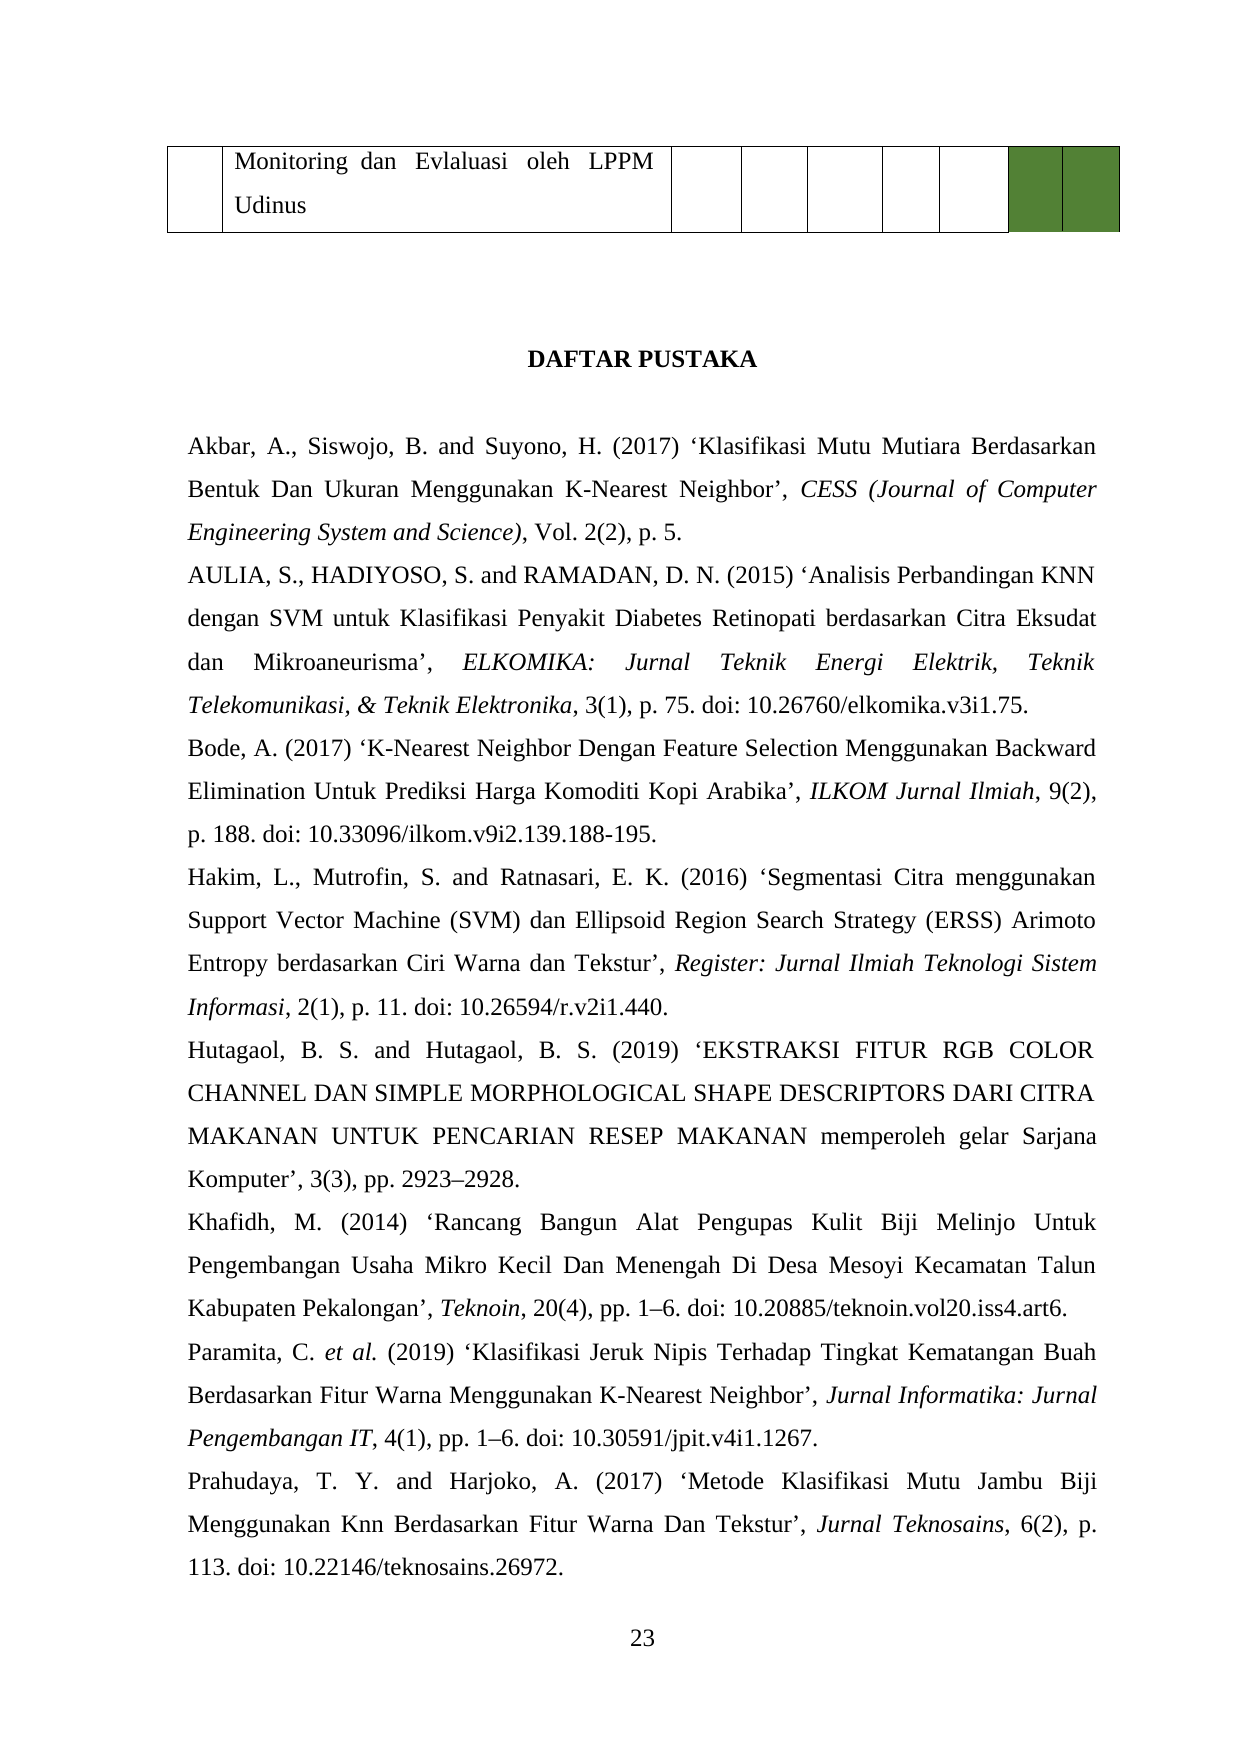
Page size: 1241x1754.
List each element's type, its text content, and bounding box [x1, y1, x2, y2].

text Akbar, A., Siswojo, B. and Suyono, H. (2017) ‘Klasifikasi Mutu Mutiara Berdasarkan Bentuk Dan Ukuran Menggunakan K-Nearest Neighbor’, CESS (Journal of Computer Engineering System and Science), Vol. 2(2), p. 5. [187, 431, 1097, 546]
text Prahudaya, T. Y. and Harjoko, A. (2017) ‘Metode Klasifikasi Mutu Jambu Biji Menggunakan Knn Berdasarkan Fitur Warna Dan Tekstur’, Jurnal Teknosains, 6(2), p. 113. doi: 10.22146/teknosains.26972. [187, 1466, 1097, 1581]
subtitle DAFTAR PUSTAKA [383, 344, 902, 373]
text CHANNEL DAN SIMPLE MORPHOLOGICAL SHAPE DESCRIPTORS DARI CITRA [187, 1078, 1176, 1106]
table_header [1009, 147, 1062, 232]
text MAKANAN UNTUK PENCARIAN RESEP MAKANAN memperoleh gelar Sarjana Komputer’, 3(3), pp. 2923–2928. [187, 1121, 1097, 1193]
text Hutagaol, B. S. and Hutagaol, B. S. (2019) ‘EKSTRAKSI FITUR RGB COLOR [187, 1035, 1176, 1063]
text Bode, A. (2017) ‘K-Nearest Neighbor Dengan Feature Selection Menggunakan Backward Elimination Untuk Prediksi Harga Komoditi Kopi Arabika’, ILKOM Jurnal Ilmiah, 9(2), p. 188. doi: 10.33096/ilkom.v9i2.139.188-195. [187, 733, 1097, 848]
table_header [168, 147, 222, 232]
text AULIA, S., HADIYOSO, S. and RAMADAN, D. N. (2015) ‘Analisis Perbandingan KNN dengan SVM untuk Klasifikasi Penyakit Diabetes Retinopati berdasarkan Citra Eksudat dan Mikroaneurisma’, ELKOMIKA: Jurnal Teknik Energi Elektrik, Teknik Telekomunikasi, & Teknik Elektronika, 3(1), p. 75. doi: 10.26760/elkomika.v3i1.75. [187, 560, 1097, 718]
table_header [742, 147, 807, 232]
table_header [672, 147, 741, 232]
text Paramita, C. et al. (2019) ‘Klasifikasi Jeruk Nipis Terhadap Tingkat Kematangan Buah Berdasarkan Fitur Warna Menggunakan K-Nearest Neighbor’, Jurnal Informatika: Jurnal Pengembangan IT, 4(1), pp. 1–6. doi: 10.30591/jpit.v4i1.1267. [187, 1337, 1097, 1452]
table_header [940, 147, 1008, 232]
table_header Monitoring dan Evlaluasi oleh LPPM Udinus [223, 147, 671, 232]
table_header [883, 147, 939, 232]
table_header [1062, 147, 1119, 232]
table_header [808, 147, 882, 232]
text Khafidh, M. (2014) ‘Rancang Bangun Alat Pengupas Kulit Biji Melinjo Untuk Pengembangan Usaha Mikro Kecil Dan Menengah Di Desa Mesoyi Kecamatan Talun Kabupaten Pekalongan’, Teknoin, 20(4), pp. 1–6. doi: 10.20885/teknoin.vol20.iss4.art6. [187, 1207, 1097, 1322]
text Hakim, L., Mutrofin, S. and Ratnasari, E. K. (2016) ‘Segmentasi Citra menggunakan Support Vector Machine (SVM) dan Ellipsoid Region Search Strategy (ERSS) Arimoto Entropy berdasarkan Ciri Warna dan Tekstur’, Register: Jurnal Ilmiah Teknologi Sistem Informasi, 2(1), p. 11. doi: 10.26594/r.v2i1.440. [187, 862, 1097, 1020]
